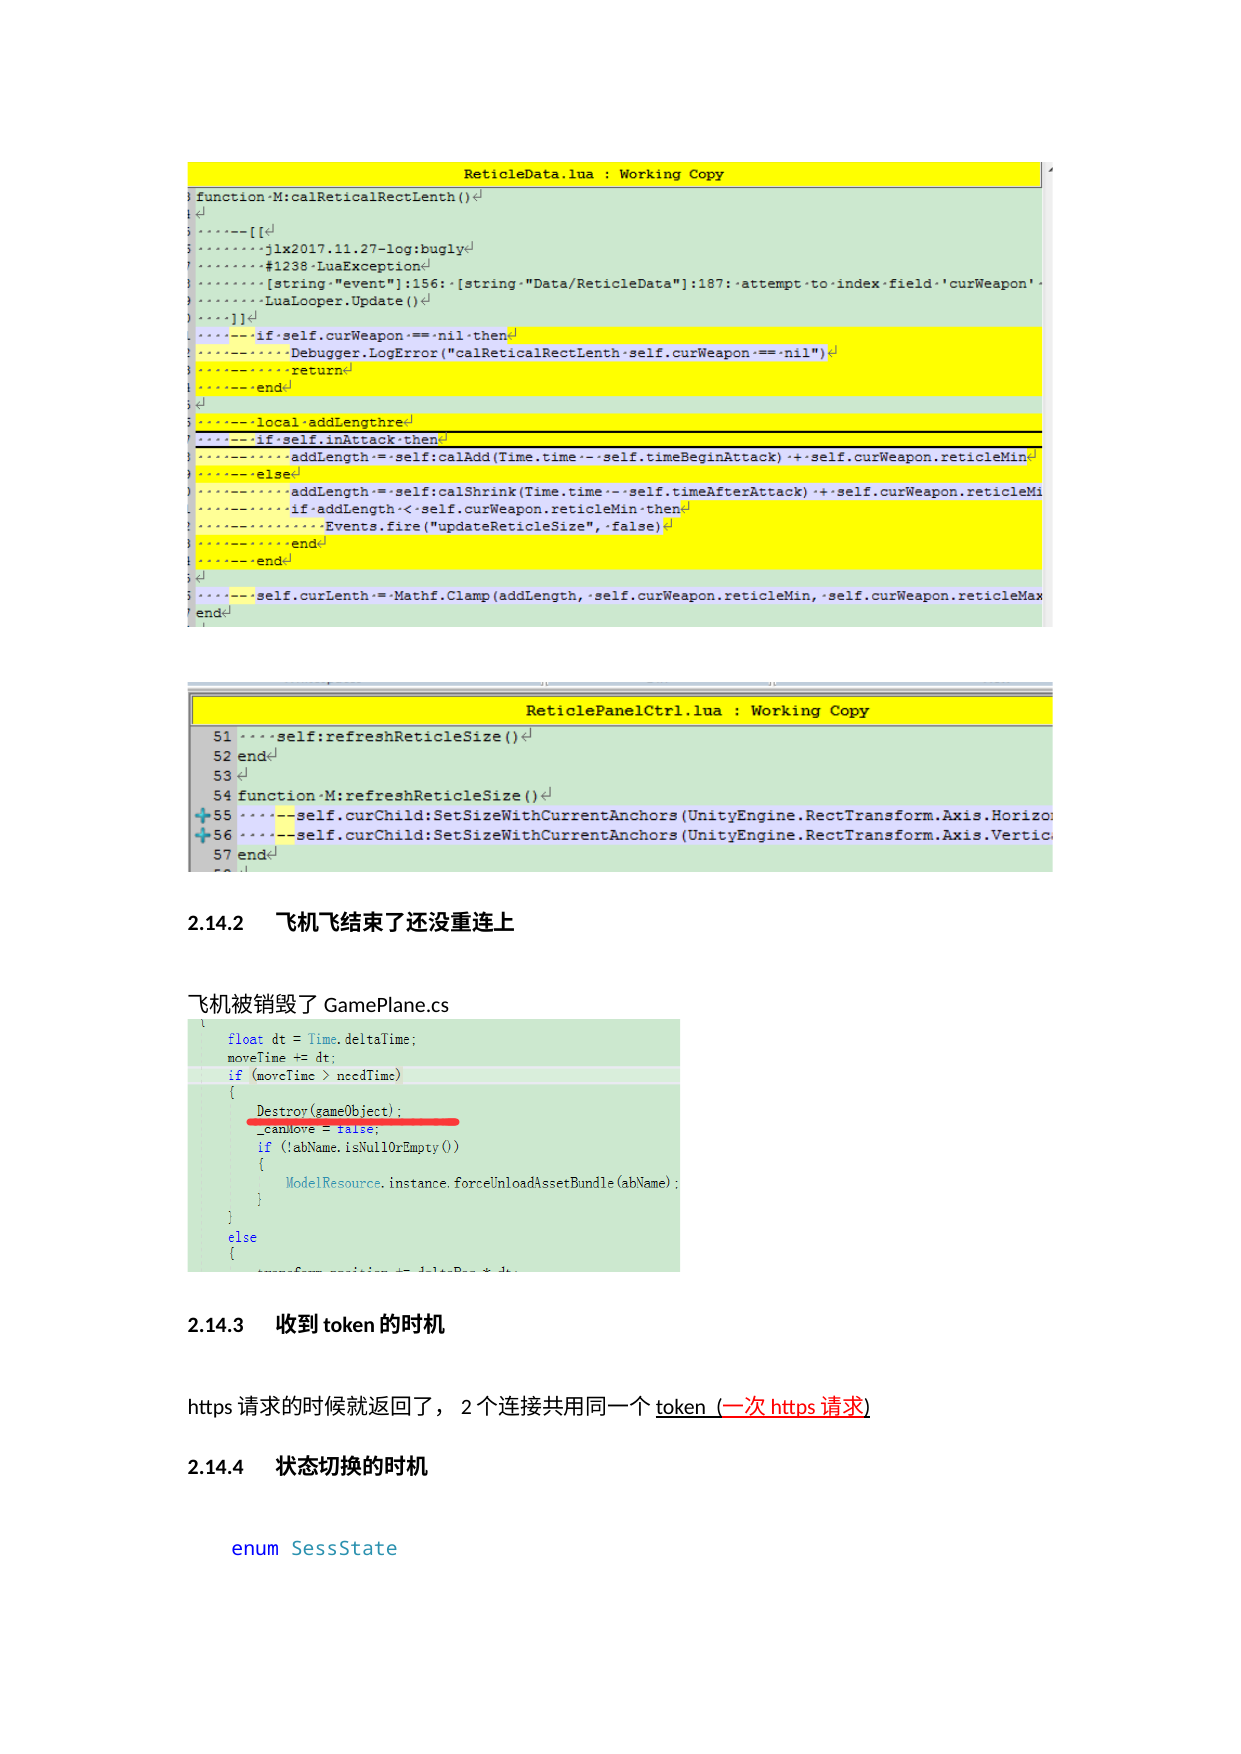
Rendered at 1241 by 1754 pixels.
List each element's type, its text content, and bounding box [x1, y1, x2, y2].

picture [187, 1019, 680, 1272]
subtitle 飞机飞结束了还没重连上 [187, 904, 1053, 937]
text https请求的时候就返回了， 2个连接共用同一个token (一次https请求) [187, 1389, 1053, 1421]
picture [187, 682, 1053, 872]
text enum SessState [187, 1531, 1053, 1563]
picture [187, 162, 1053, 627]
subtitle 状态切换的时机 [187, 1448, 1053, 1481]
subtitle 收到token的时机 [187, 1306, 1053, 1339]
text 飞机被销毁了 GamePlane.cs [187, 987, 1053, 1019]
